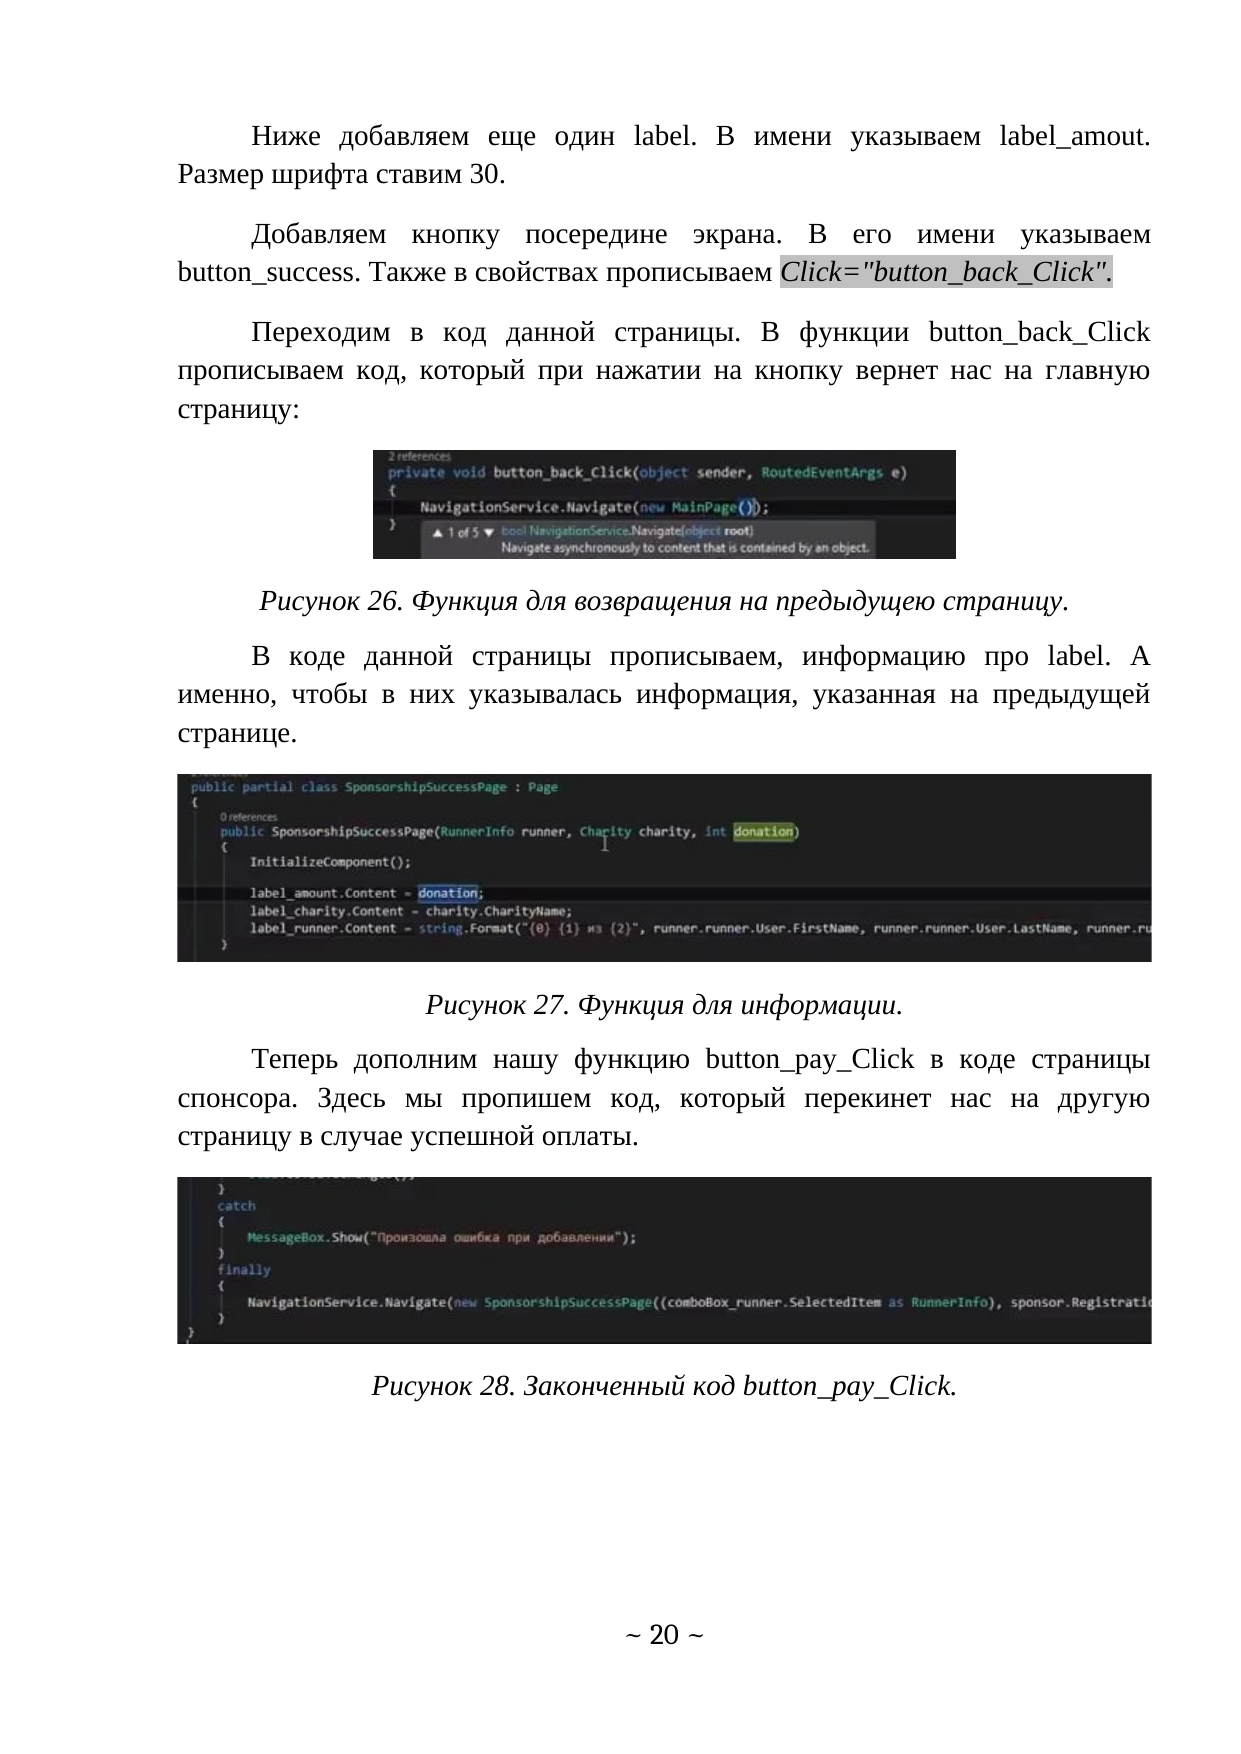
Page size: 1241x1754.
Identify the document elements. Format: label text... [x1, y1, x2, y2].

picture [373, 450, 956, 559]
picture [177, 1177, 1152, 1344]
text Рисунок 27. Функция для информации. [177, 987, 1152, 1020]
text Ниже добавляем еще один label. В имени указываем label_amout. Размер шрифта ставим 30. [177, 118, 1152, 190]
text Добавляем кнопку посередине экрана. В его имени указываем button_success. Также в свойствах прописываем Click="button_back_Click". [177, 216, 1152, 288]
text Рисунок 26. Функция для возвращения на предыдущею страницу. [177, 583, 1152, 617]
text Переходим в код данной страницы. В функции button_back_Click прописываем код, который при нажатии на кнопку вернет нас на главную страницу: [177, 314, 1152, 424]
text В коде данной страницы прописываем, информацию про label. А именно, чтобы в них указывалась информация, указанная на предыдущей странице. [177, 638, 1152, 748]
picture [177, 774, 1152, 962]
text Рисунок 28. Законченный код button_pay_Click. [177, 1368, 1152, 1402]
text Теперь дополним нашу функцию button_pay_Click в коде страницы спонсора. Здесь мы пропишем код, который перекинет нас на другую страницу в случае успешной оплаты. [177, 1041, 1152, 1152]
